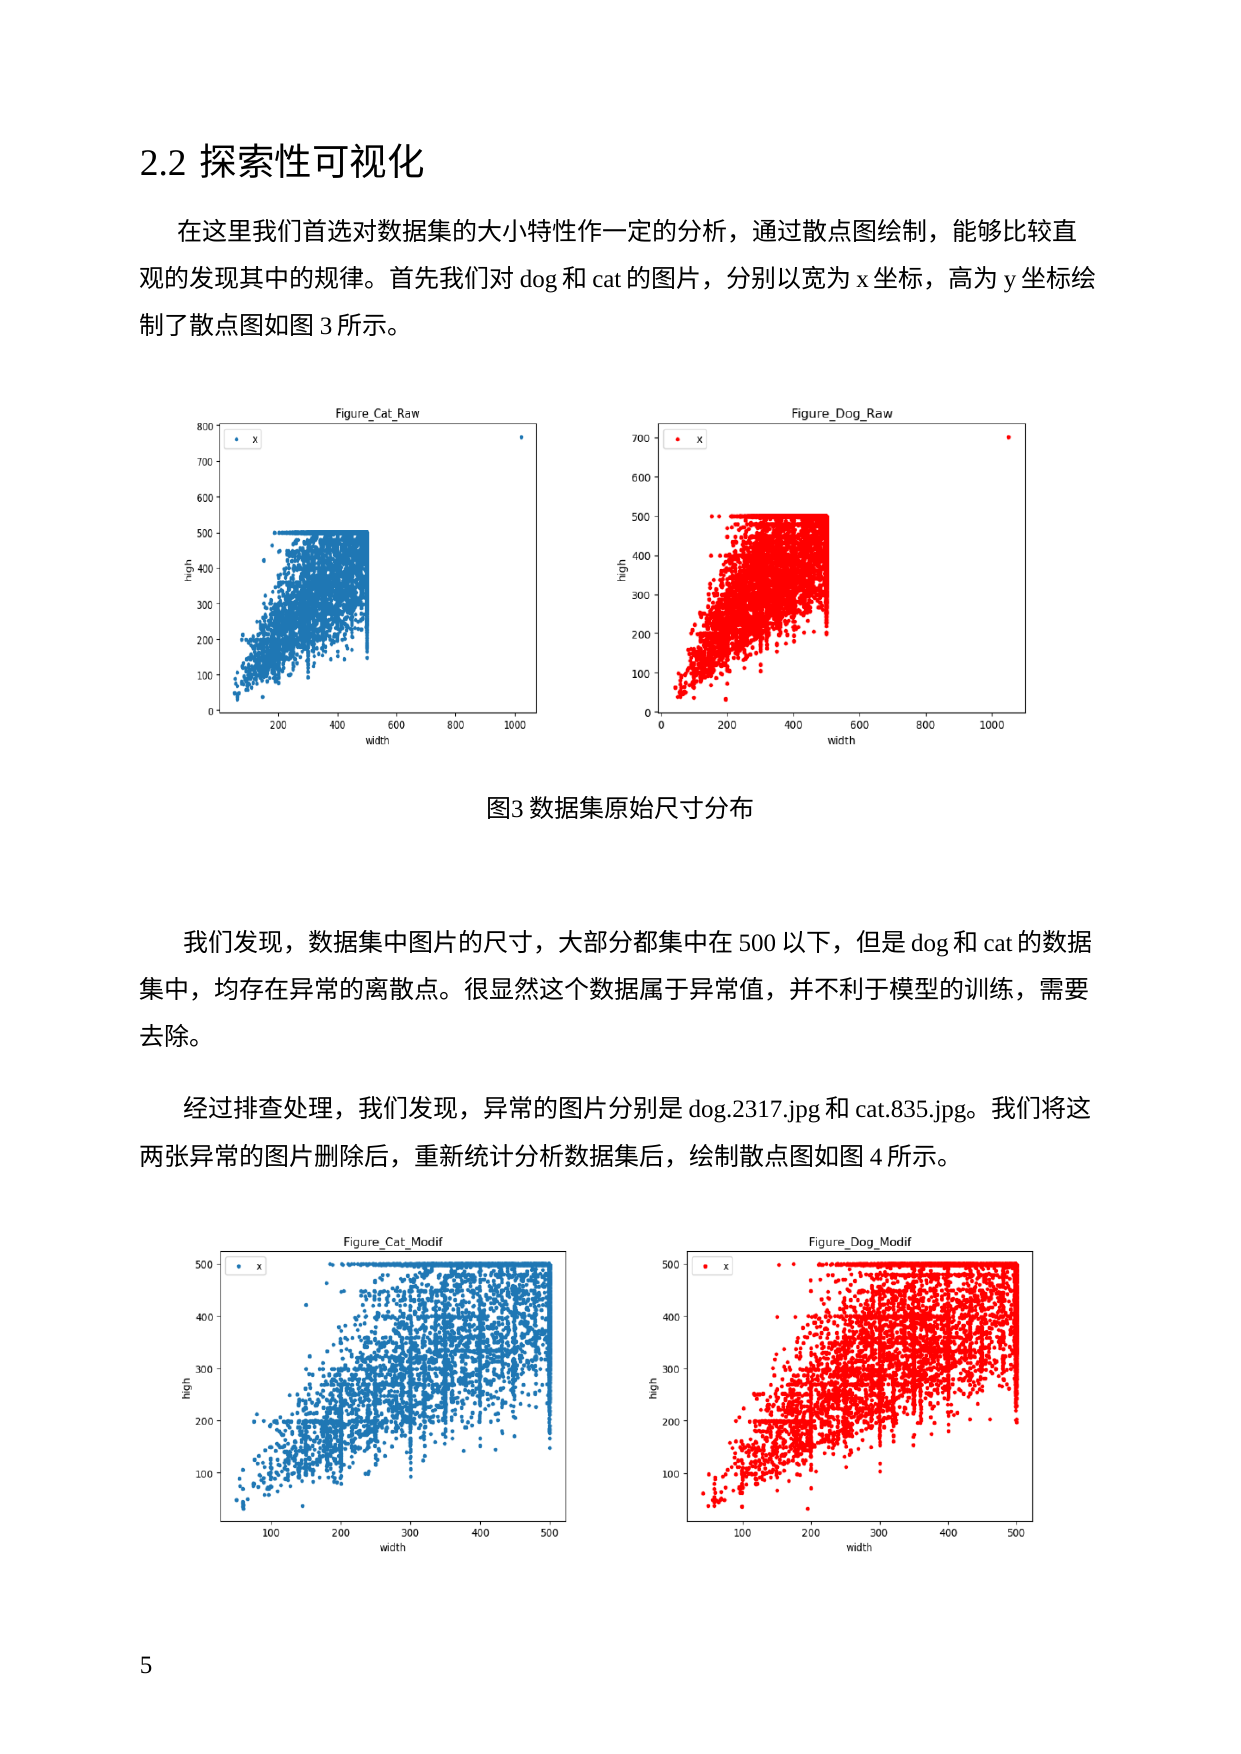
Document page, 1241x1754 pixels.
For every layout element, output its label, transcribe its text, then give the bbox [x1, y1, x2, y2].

text 经过排查处理，我们发现，异常的图片分别是dog.2317.jpg和cat.835.jpg。我们将这两张异常的图片删除后，重新统计分析数据集后，绘制散点图如图4所示。 [139, 1089, 1101, 1172]
subtitle 探索性可视化 [139, 132, 1101, 186]
list 数据集原始尺寸分布 [139, 788, 1101, 824]
text 我们发现，数据集中图片的尺寸，大部分都集中在500以下，但是dog和cat的数据集中，均存在异常的离散点。很显然这个数据属于异常值，并不利于模型的训练，需要去除。 [139, 923, 1101, 1053]
text 在这里我们首选对数据集的大小特性作一定的分析，通过散点图绘制，能够比较直观的发现其中的规律。首先我们对dog和cat的图片，分别以宽为x坐标，高为y坐标绘制了散点图如图3所示。 [139, 211, 1101, 342]
